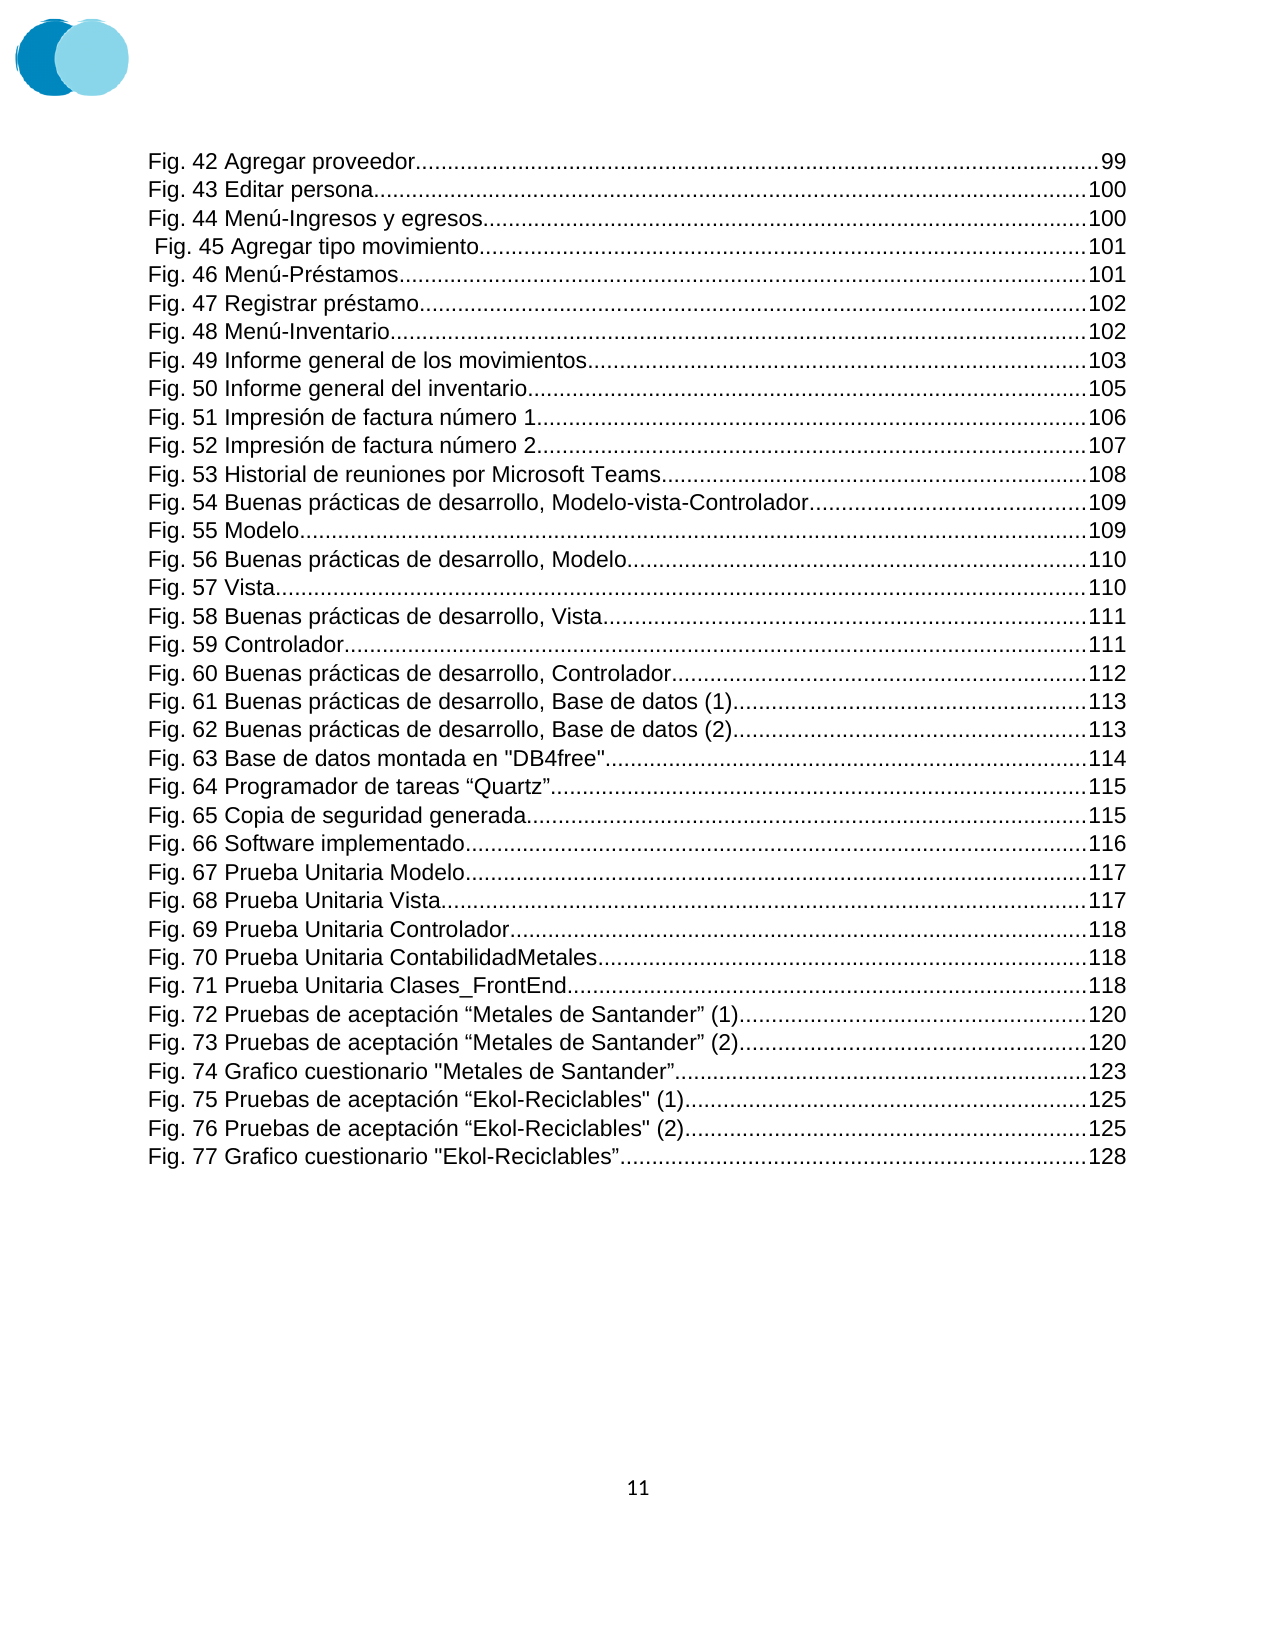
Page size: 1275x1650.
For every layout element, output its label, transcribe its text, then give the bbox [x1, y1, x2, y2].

text Fig. 43 Editar persona 100 [148, 176, 1127, 202]
text Fig. 64 Programador de tareas “Quartz” 115 [148, 773, 1127, 800]
text Fig. 44 Menú-Ingresos y egresos 100 [148, 204, 1127, 231]
picture [13, 16, 131, 99]
text Fig. 49 Informe general de los movimientos 103 [148, 347, 1127, 373]
text Fig. 46 Menú-Préstamos 101 [148, 261, 1127, 288]
text Fig. 62 Buenas prácticas de desarrollo, Base de datos (2) 113 [148, 716, 1127, 743]
text Fig. 56 Buenas prácticas de desarrollo, Modelo 110 [148, 546, 1127, 572]
text Fig. 77 Grafico cuestionario "Ekol-Reciclables” 128 [148, 1143, 1127, 1169]
text Fig. 59 Controlador 111 [148, 631, 1127, 657]
text Fig. 53 Historial de reuniones por Microsoft Teams 108 [148, 461, 1127, 487]
text Fig. 54 Buenas prácticas de desarrollo, Modelo-vista-Controlador 109 [148, 489, 1127, 515]
text Fig. 48 Menú-Inventario 102 [148, 318, 1127, 345]
text Fig. 50 Informe general del inventario 105 [148, 375, 1127, 402]
text Fig. 61 Buenas prácticas de desarrollo, Base de datos (1) 113 [148, 688, 1127, 714]
text Fig. 74 Grafico cuestionario "Metales de Santander” 123 [148, 1058, 1127, 1084]
text Fig. 51 Impresión de factura número 1 106 [148, 404, 1127, 430]
text Fig. 66 Software implementado 116 [148, 830, 1127, 857]
text Fig. 55 Modelo 109 [148, 517, 1127, 544]
text Fig. 72 Pruebas de aceptación “Metales de Santander” (1) 120 [148, 1001, 1127, 1027]
text Fig. 45 Agregar tipo movimiento 101 [148, 233, 1127, 259]
text Fig. 52 Impresión de factura número 2 107 [148, 432, 1127, 458]
text Fig. 60 Buenas prácticas de desarrollo, Controlador 112 [148, 659, 1127, 686]
text Fig. 68 Prueba Unitaria Vista 117 [148, 887, 1127, 913]
text Fig. 58 Buenas prácticas de desarrollo, Vista 111 [148, 603, 1127, 629]
text Fig. 47 Registrar préstamo 102 [148, 290, 1127, 316]
text Fig. 42 Agregar proveedor 99 [148, 148, 1127, 174]
text Fig. 65 Copia de seguridad generada 115 [148, 802, 1127, 828]
text Fig. 69 Prueba Unitaria Controlador 118 [148, 916, 1127, 942]
text Fig. 67 Prueba Unitaria Modelo 117 [148, 859, 1127, 885]
text Fig. 75 Pruebas de aceptación “Ekol-Reciclables" (1) 125 [148, 1086, 1127, 1112]
text Fig. 63 Base de datos montada en "DB4free" 114 [148, 745, 1127, 771]
text Fig. 57 Vista 110 [148, 574, 1127, 601]
text Fig. 76 Pruebas de aceptación “Ekol-Reciclables" (2) 125 [148, 1114, 1127, 1141]
text Fig. 71 Prueba Unitaria Clases_FrontEnd 118 [148, 972, 1127, 999]
text Fig. 70 Prueba Unitaria ContabilidadMetales 118 [148, 944, 1127, 970]
text Fig. 73 Pruebas de aceptación “Metales de Santander” (2) 120 [148, 1029, 1127, 1056]
